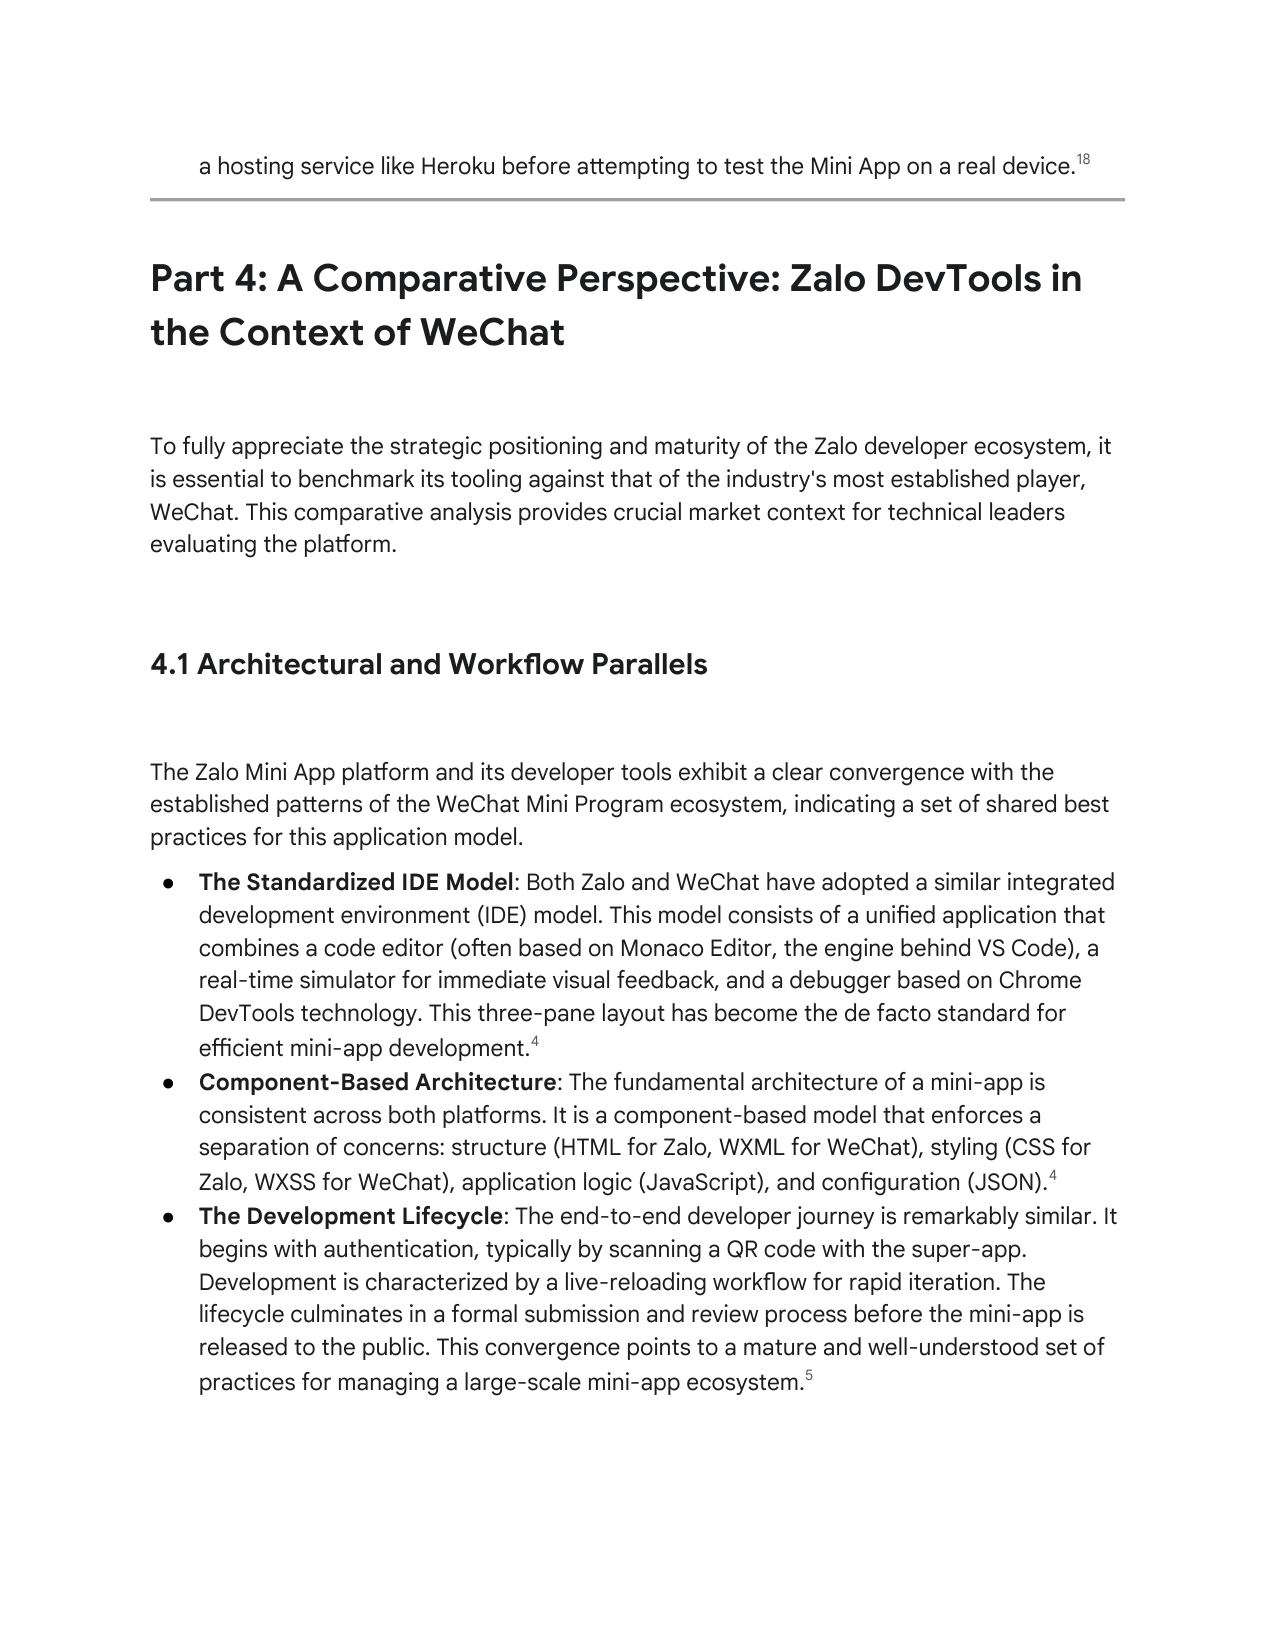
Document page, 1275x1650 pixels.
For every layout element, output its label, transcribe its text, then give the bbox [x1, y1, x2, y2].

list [161, 150, 1125, 181]
list The Development Lifecycle: The end-to-end developer journey is remarkably similar. It begins with authentication, typically by scanning a QR code with the super-app. Development is characterized by a live-reloading workflow for rapid iteration. The lifecycle culminates in a formal submission and review process before the mini-app is released to the public. This convergence points to a mature and well-understood set of practices for managing a large-scale mini-app ecosystem.5 [161, 1202, 1125, 1398]
list Component-Based Architecture: The fundamental architecture of a mini-app is consistent across both platforms. It is a component-based model that enforces a separation of concerns: structure (HTML for Zalo, WXML for WeChat), styling (CSS for Zalo, WXSS for WeChat), application logic (JavaScript), and configuration (JSON).4 [161, 1068, 1125, 1198]
list The Standardized IDE Model: Both Zalo and WeChat have adopted a similar integrated development environment (IDE) model. This model consists of a unified application that combines a code editor (often based on Monaco Editor, the engine behind VS Code), a real-time simulator for immediate visual feedback, and a debugger based on Chrome DevTools technology. This three-pane layout has become the de facto standard for efficient mini-app development.4 [161, 868, 1125, 1064]
text The Zalo Mini App platform and its developer tools exhibit a clear convergence with the established patterns of the WeChat Mini Program ecosystem, indicating a set of shared best practices for this application model. [150, 758, 1125, 852]
subtitle 4.1 Architectural and Workflow Parallels [150, 646, 1125, 682]
text To fully appreciate the strategic positioning and maturity of the Zalo developer ecosystem, it is essential to benchmark its tooling against that of the industry's most established player, WeChat. This comparative analysis provides crucial market context for technical leaders evaluating the platform. [150, 432, 1125, 559]
subtitle Part 4: A Comparative Perspective: Zalo DevTools in the Context of WeChat [150, 255, 1125, 356]
